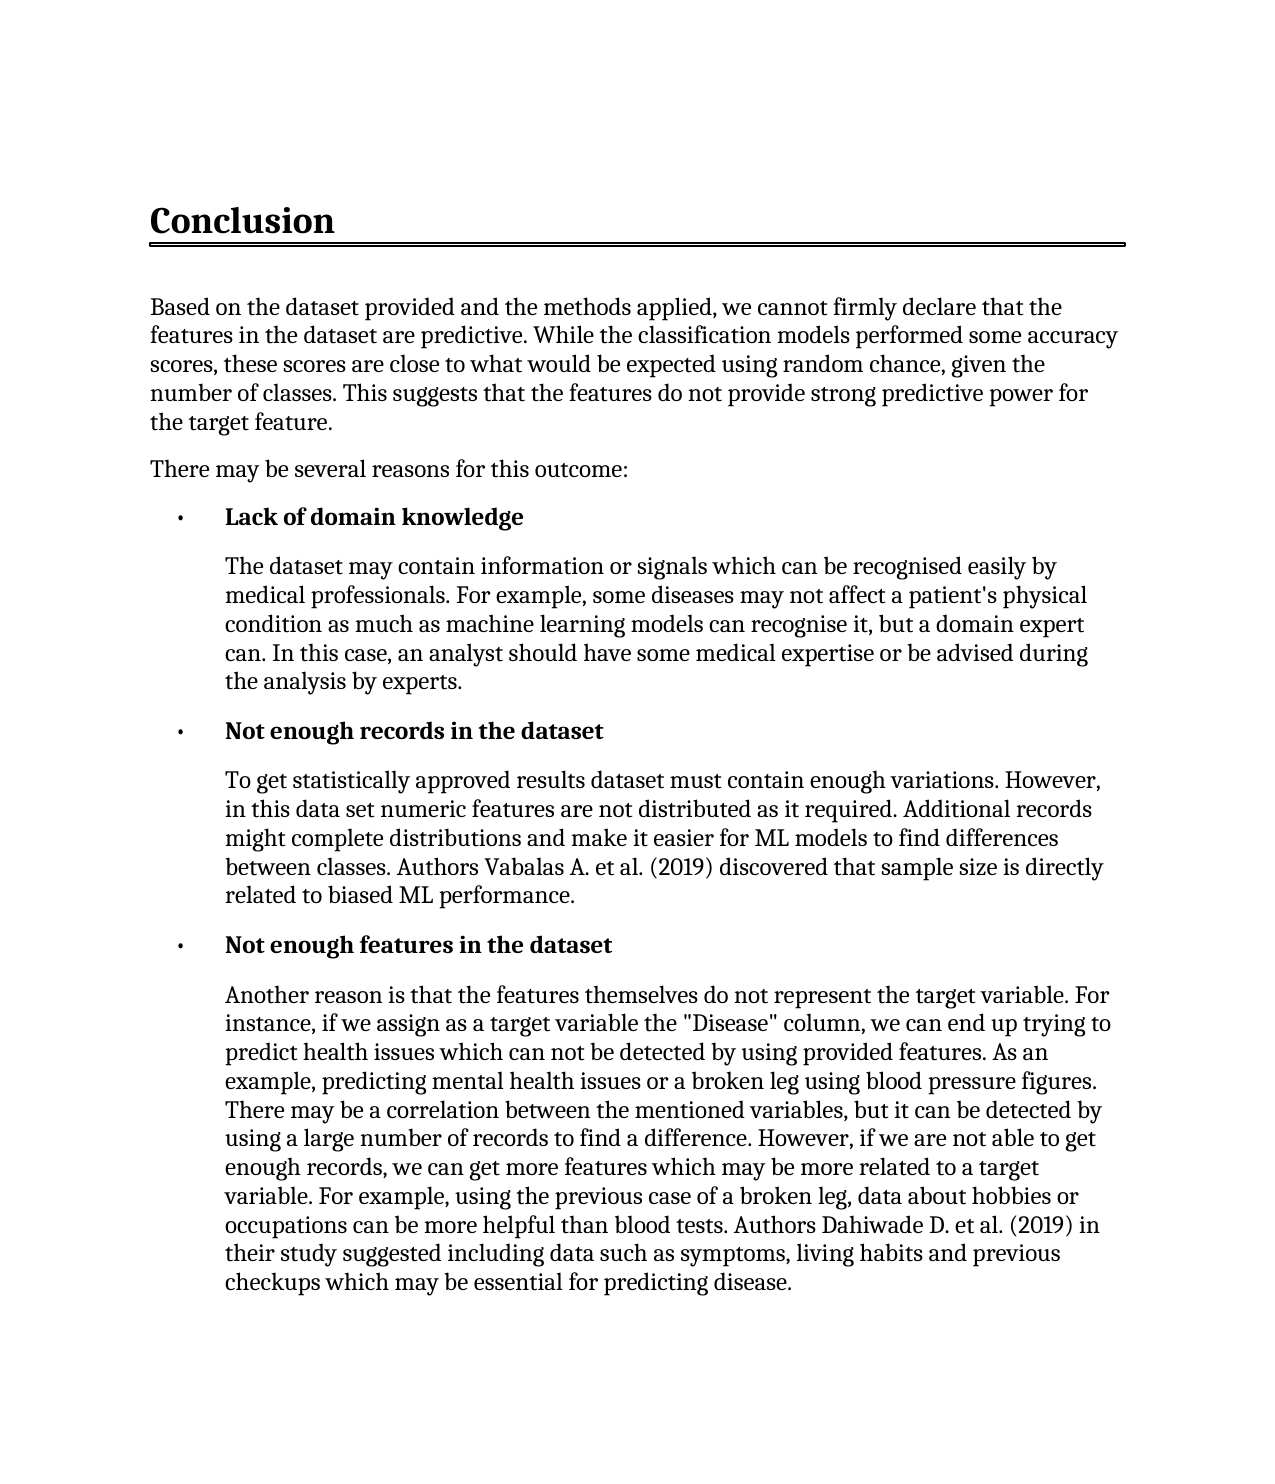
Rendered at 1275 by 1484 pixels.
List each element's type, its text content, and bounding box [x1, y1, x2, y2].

text There may be several reasons for this outcome: [150, 455, 1125, 484]
list To get statistically approved results dataset must contain enough variations. However, in this data set numeric features are not distributed as it required. Additional records might complete distributions and make it easier for ML models to find differences between classes. Authors Vabalas A. et al. (2019) discovered that sample size is directly related to biased ML performance. [175, 766, 1125, 910]
text Based on the dataset provided and the methods applied, we cannot firmly declare that the features in the dataset are predictive. While the classification models performed some accuracy scores, these scores are close to what would be expected using random chance, given the number of classes. This suggests that the features do not provide strong predictive power for the target feature. [150, 293, 1125, 436]
list Not enough features in the dataset [175, 931, 1125, 960]
list Not enough records in the dataset [175, 717, 1125, 746]
subtitle Conclusion [150, 200, 1125, 242]
list The dataset may contain information or signals which can be recognised easily by medical professionals. For example, some diseases may not affect a patient's physical condition as much as machine learning models can recognise it, but a domain expert can. In this case, an analyst should have some medical expertise or be advised during the analysis by experts. [175, 552, 1125, 696]
list Another reason is that the features themselves do not represent the target variable. For instance, if we assign as a target variable the "Disease" column, we can end up trying to predict health issues which can not be detected by using provided features. As an example, predicting mental health issues or a broken leg using blood pressure figures. There may be a correlation between the mentioned variables, but it can be detected by using a large number of records to find a difference. However, if we are not able to get enough records, we can get more features which may be more related to a target variable. For example, using the previous case of a broken leg, data about hobbies or occupations can be more helpful than blood tests. Authors Dahiwade D. et al. (2019) in their study suggested including data such as symptoms, living habits and previous checkups which may be essential for predicting disease. [175, 981, 1125, 1297]
list Lack of domain knowledge [175, 503, 1125, 531]
